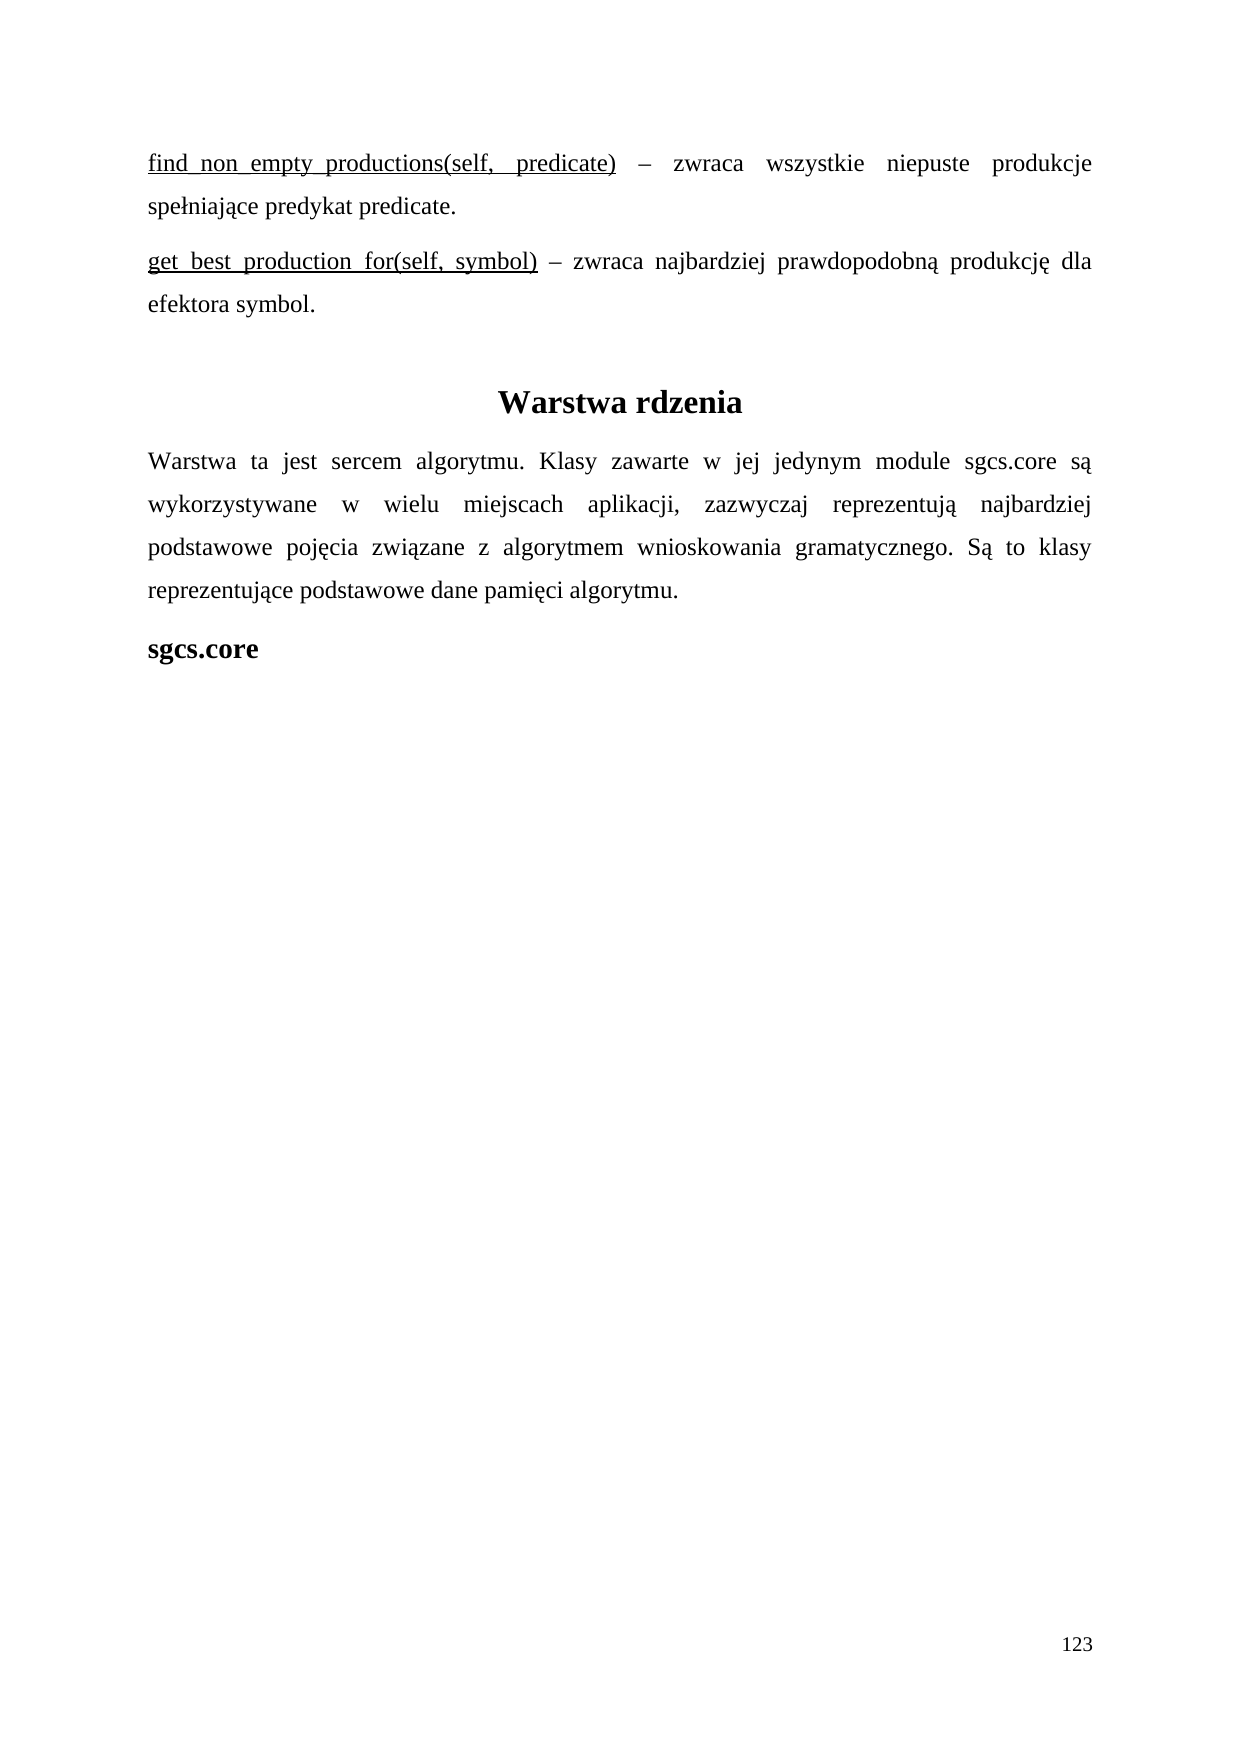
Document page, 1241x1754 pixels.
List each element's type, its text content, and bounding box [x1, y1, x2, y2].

text find_non_empty_productions(self, predicate) – zwraca wszystkie niepuste produkcje spełniające predykat predicate. [148, 148, 1093, 219]
text get_best_production_for(self, symbol) – zwraca najbardziej prawdopodobną produkcję dla efektora symbol. [148, 246, 1093, 318]
text sgcs.core [148, 631, 1093, 664]
text Warstwa ta jest sercem algorytmu. Klasy zawarte w jej jedynym module sgcs.core są wykorzystywane w wielu miejscach aplikacji, zazwyczaj reprezentują najbardziej podstawowe pojęcia związane z algorytmem wnioskowania gramatycznego. Są to klasy reprezentujące podstawowe dane pamięci algorytmu. [148, 446, 1093, 604]
text Warstwa rdzenia [148, 383, 1093, 421]
